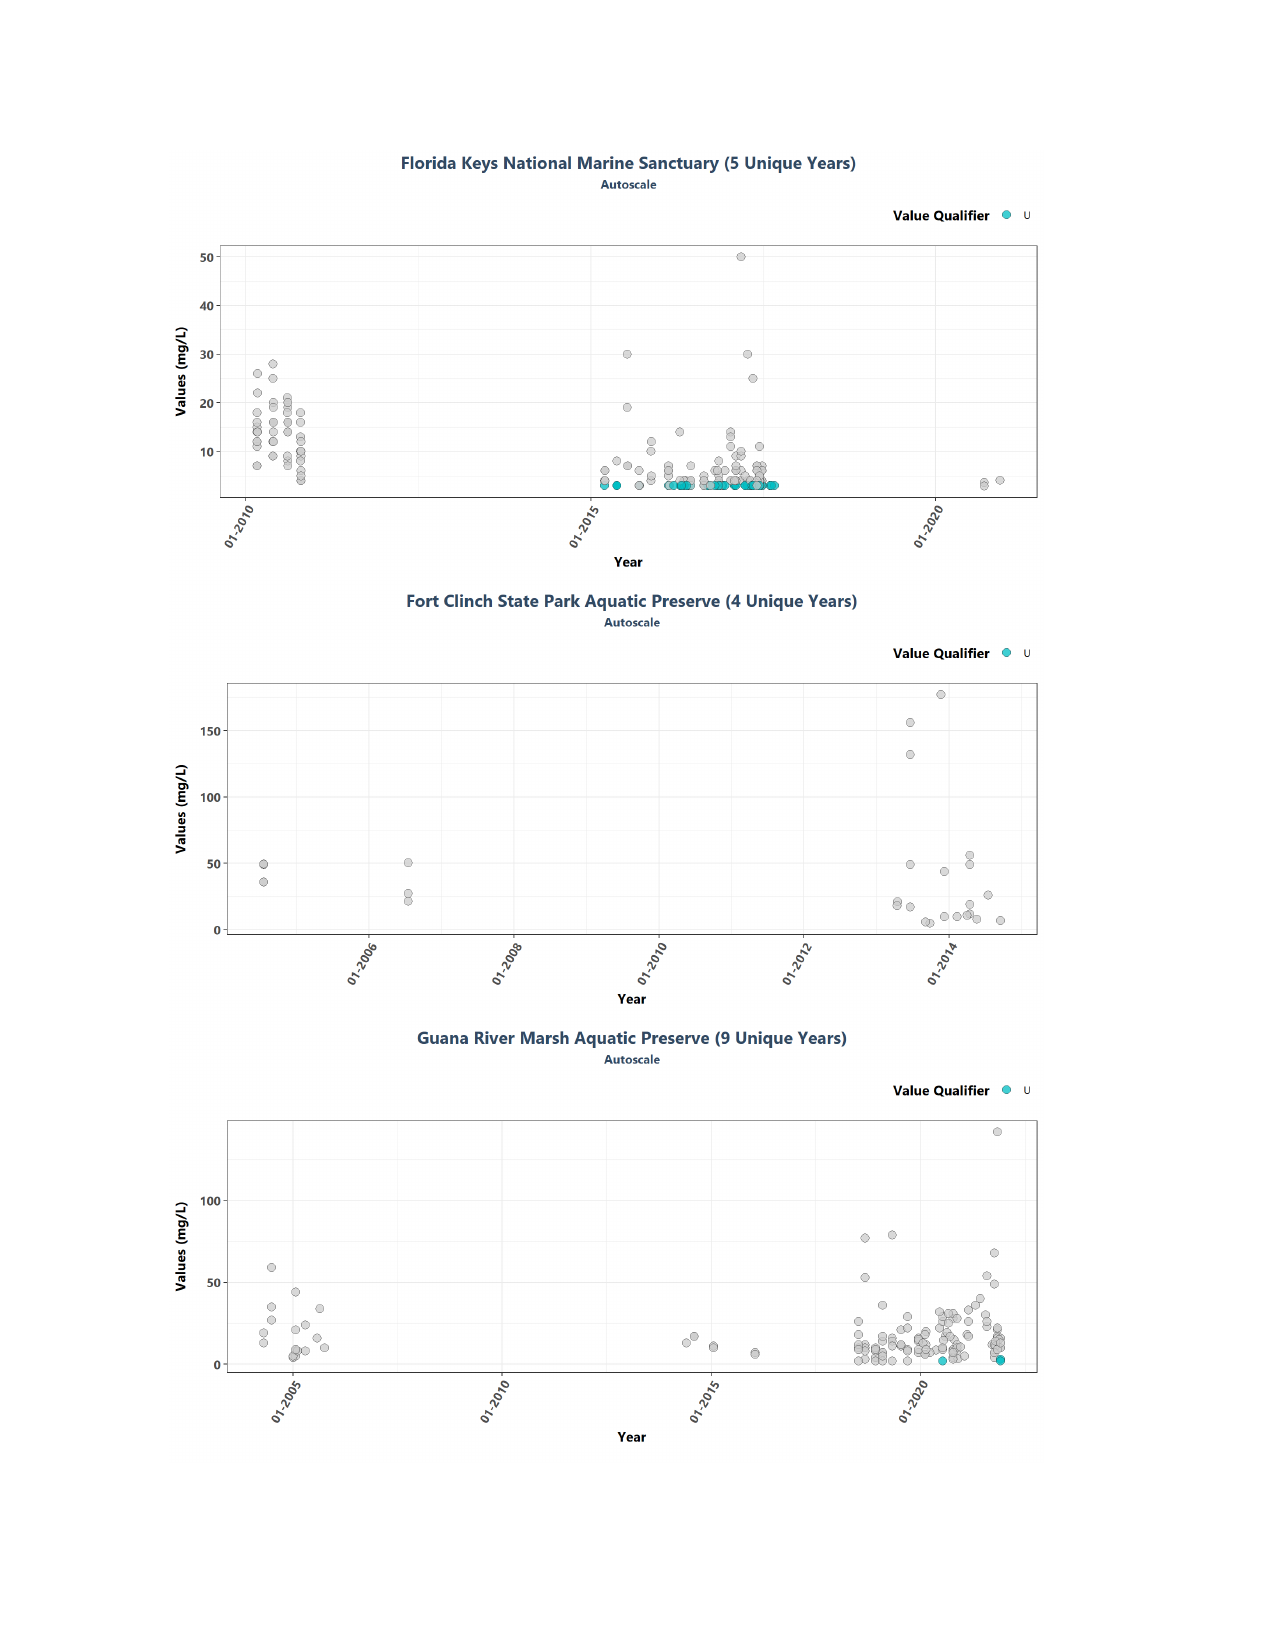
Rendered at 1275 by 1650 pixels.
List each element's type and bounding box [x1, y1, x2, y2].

picture [168, 150, 1044, 1463]
